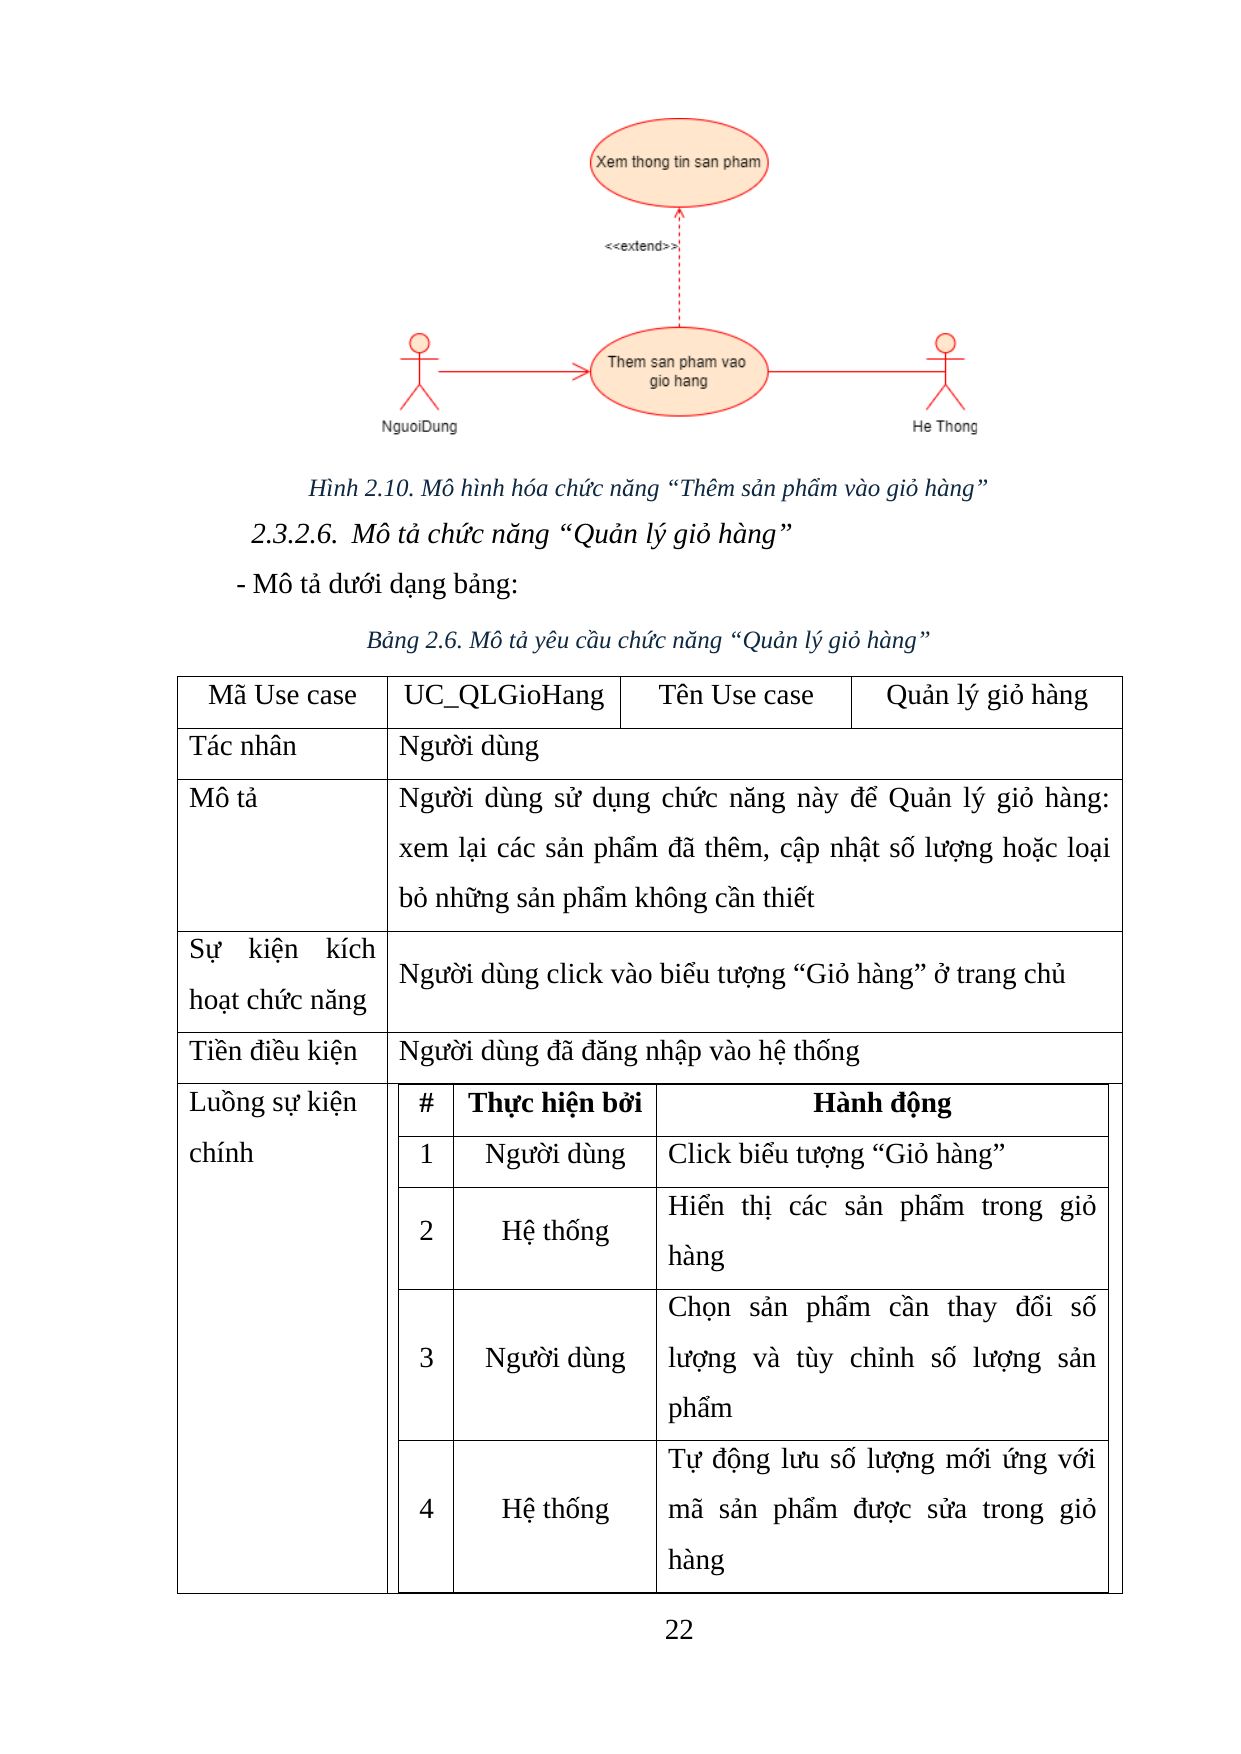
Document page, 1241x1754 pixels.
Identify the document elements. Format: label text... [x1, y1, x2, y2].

table_header Tên Use case [621, 677, 851, 727]
table_cell [454, 1290, 656, 1440]
table_cell [399, 1290, 453, 1440]
table_cell [388, 1084, 398, 1593]
table_cell Người dùng click vào biểu tượng “Giỏ hàng” ở trang chủ [388, 932, 1122, 1032]
list Mô tả dưới dạng bảng: [177, 566, 1122, 599]
table_cell [657, 1137, 1108, 1187]
table_cell Tiền điều kiện [178, 1033, 387, 1083]
table_cell Người dùng đã đăng nhập vào hệ thống [388, 1033, 1122, 1083]
table_cell [399, 1188, 453, 1289]
table_cell [399, 1085, 453, 1136]
table_cell Mô tả [178, 780, 387, 931]
table_cell Người dùng sử dụng chức năng này để Quản lý giỏ hàng: xem lại các sản phẩm đã thêm, cập nhật số lượng hoặc loại bỏ những sản phẩm không cần thiết [388, 780, 1122, 931]
table_cell Luồng sự kiện chính [178, 1084, 387, 1593]
table_cell [454, 1137, 656, 1187]
table_cell [454, 1441, 656, 1592]
table_cell [657, 1290, 1108, 1440]
table_header UC_QLGioHang [388, 677, 620, 727]
table_cell [657, 1188, 1108, 1289]
table_cell [1109, 1084, 1122, 1593]
table_cell [657, 1441, 1108, 1592]
table_cell Sự kiện kích hoạt chức năng [178, 932, 387, 1032]
picture [381, 118, 978, 456]
table_cell [454, 1085, 656, 1136]
text Bảng 2.6. Mô tả yêu cầu chức năng “Quản lý giỏ hàng” [177, 625, 1122, 653]
subtitle Mô tả chức năng “Quản lý giỏ hàng” [251, 516, 1122, 549]
table_cell Tác nhân [178, 729, 387, 779]
table_header Quản lý giỏ hàng [852, 677, 1122, 727]
table_cell [399, 1441, 453, 1592]
table_cell [454, 1188, 656, 1289]
table_cell [657, 1085, 1108, 1136]
table_cell [399, 1137, 453, 1187]
table_header Mã Use case [178, 677, 387, 727]
table_cell Người dùng [388, 729, 1122, 779]
